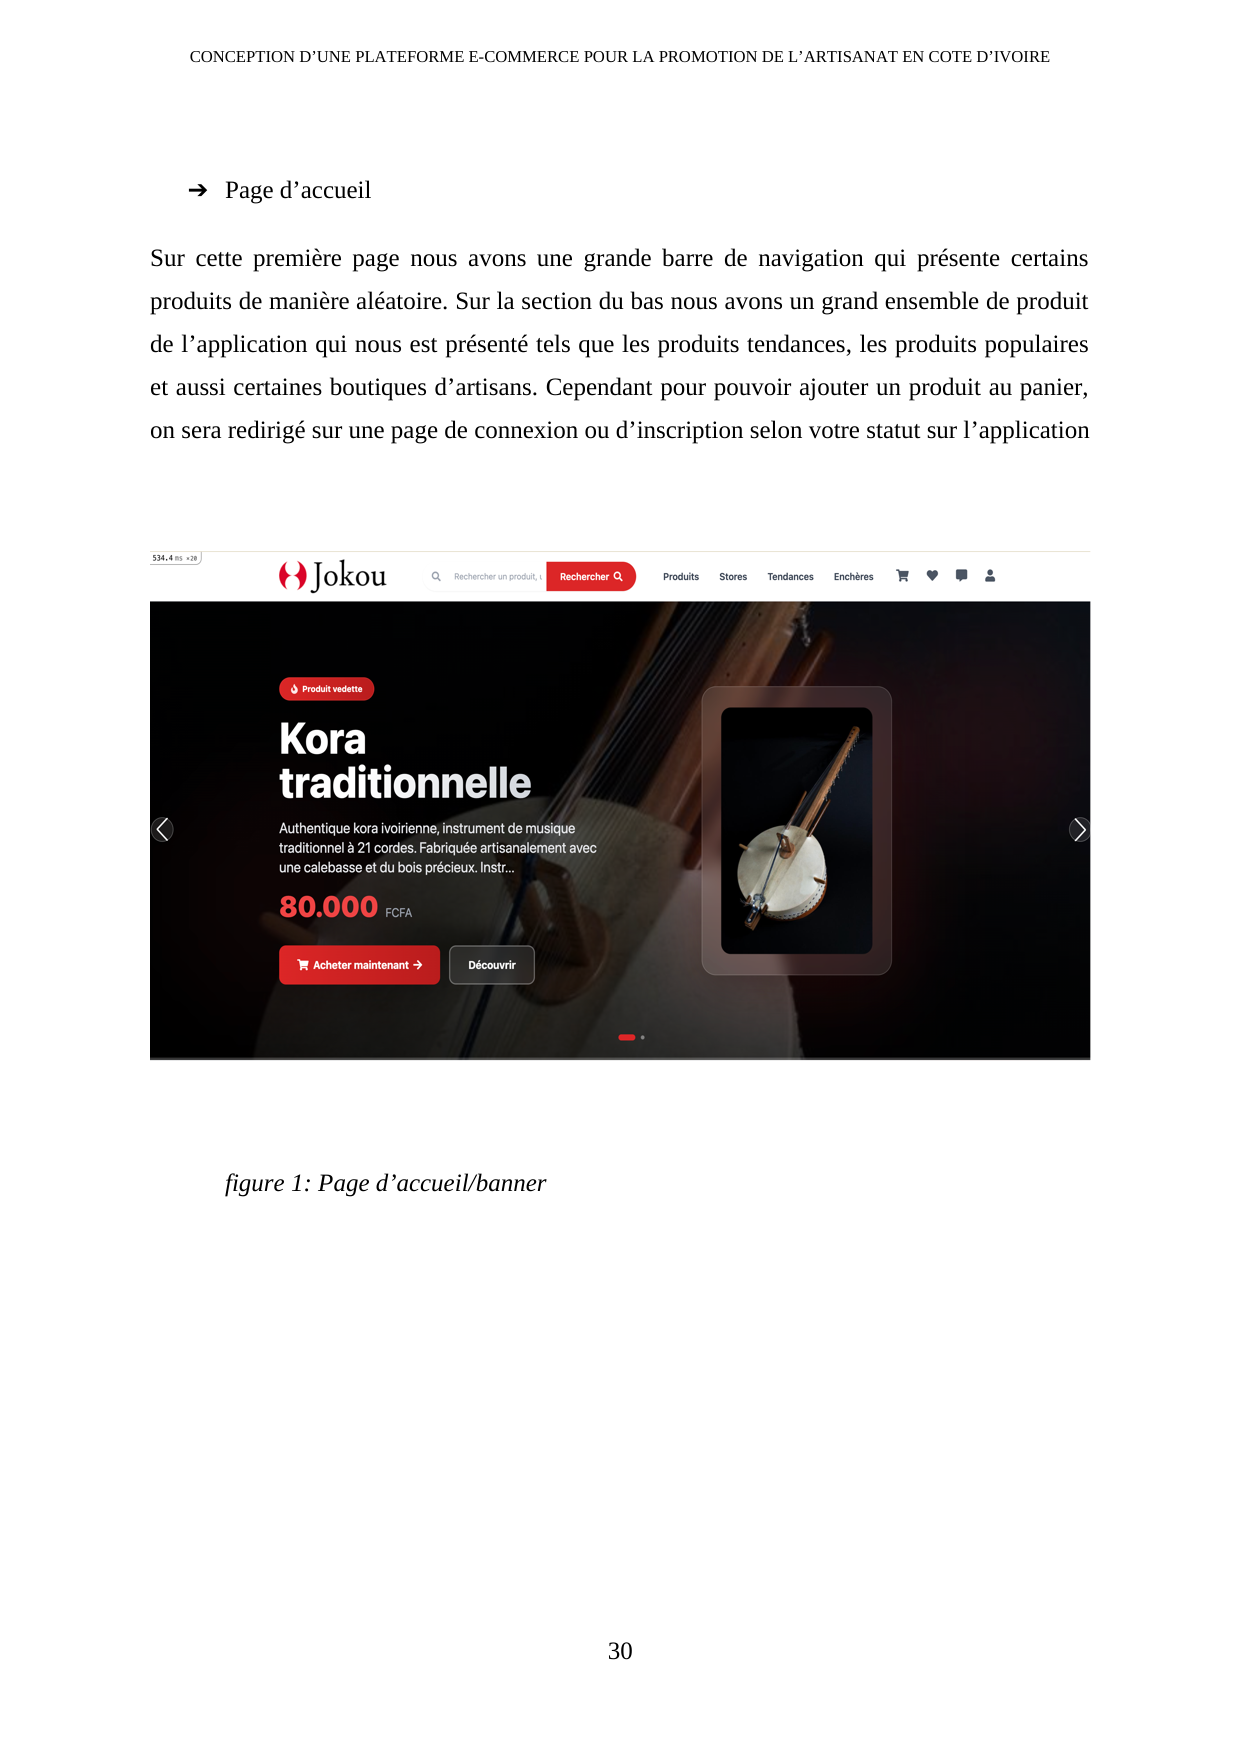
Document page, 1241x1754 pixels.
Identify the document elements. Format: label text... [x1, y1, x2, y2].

text Sur cette première page nous avons une grande barre de navigation qui présente certains produits de manière aléatoire. Sur la section du bas nous avons un grand ensemble de produit de l’application qui nous est présenté tels que les produits tendances, les produits populaires et aussi certaines boutiques d’artisans. Cependant pour pouvoir ajouter un produit au panier, on sera redirigé sur une page de connexion ou d’inscription selon votre statut sur l’application [150, 243, 1090, 444]
text figure 1: Page d’accueil/banner [150, 1168, 1090, 1197]
picture [150, 551, 1091, 1061]
list Page d’accueil [187, 175, 1090, 204]
